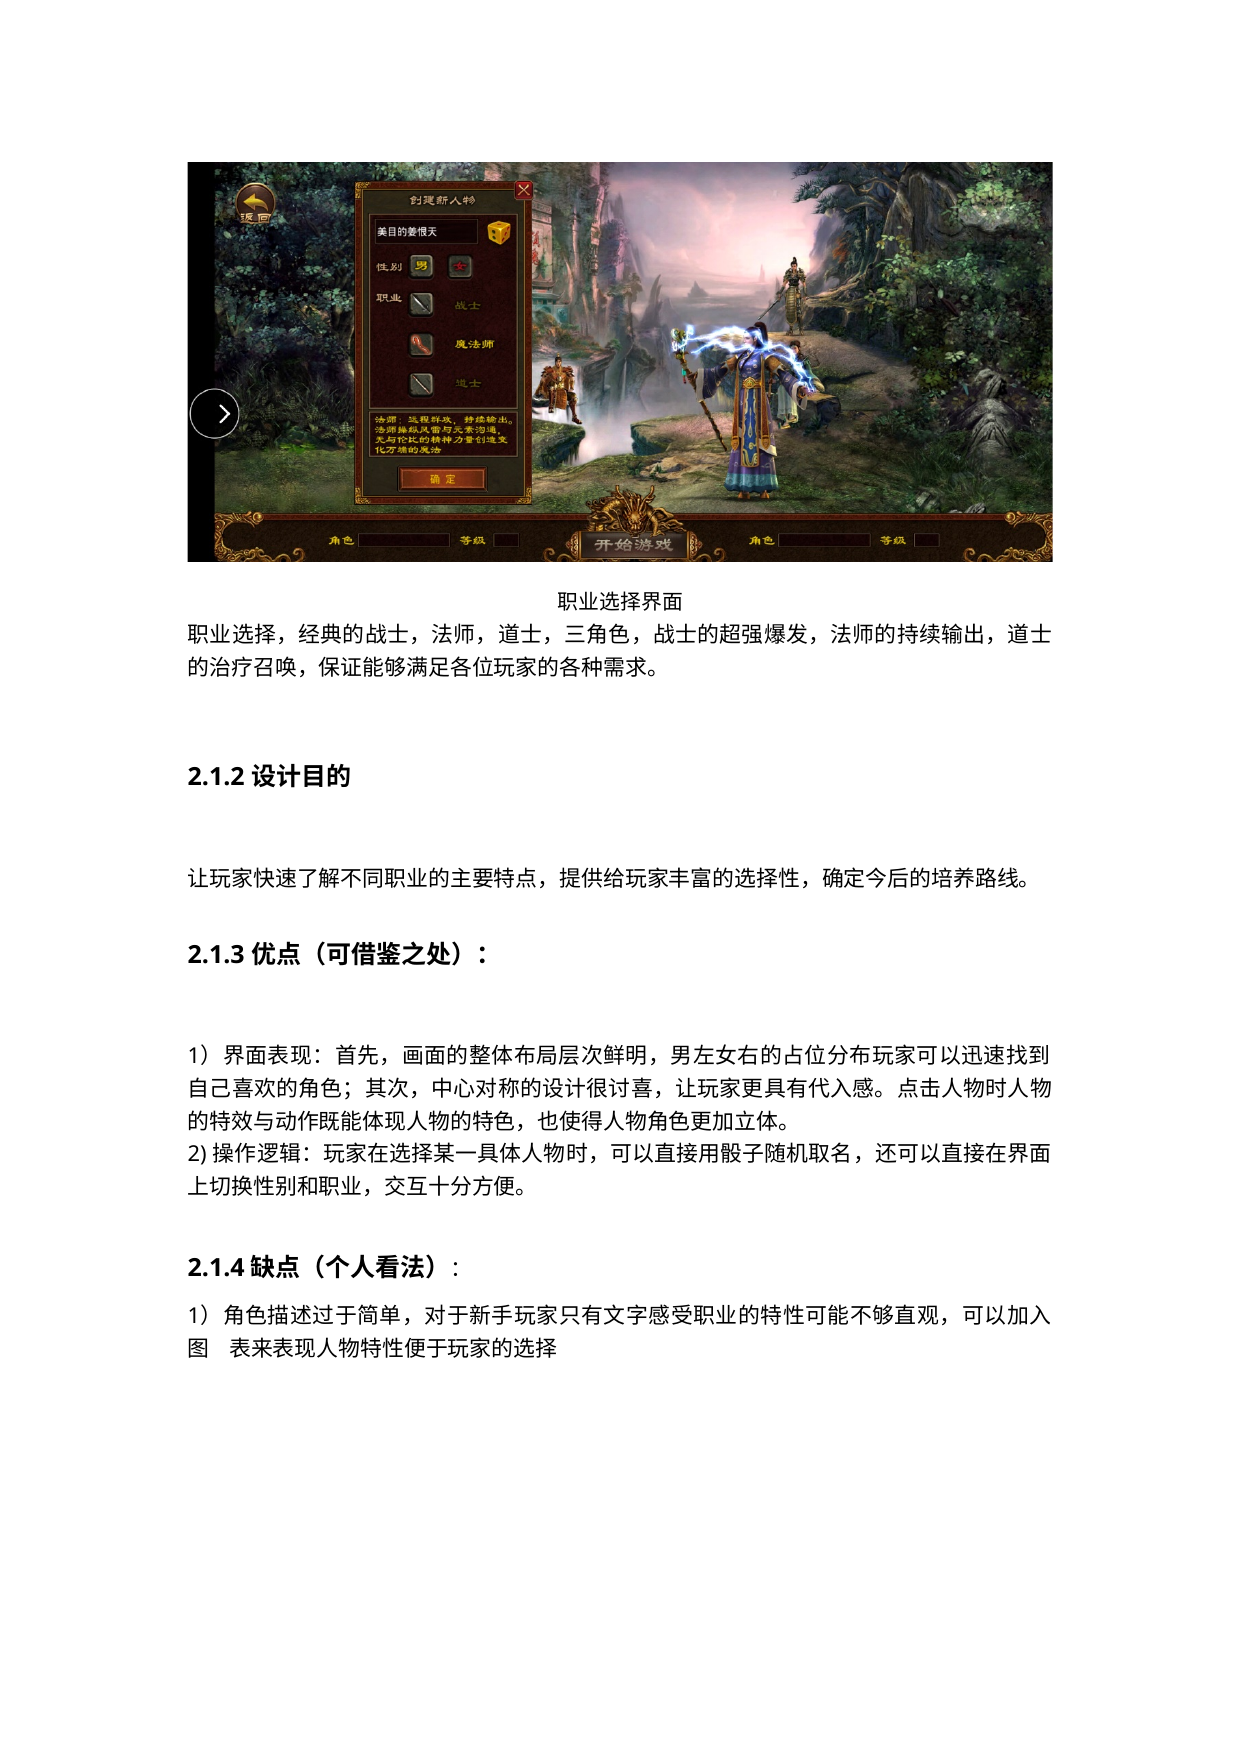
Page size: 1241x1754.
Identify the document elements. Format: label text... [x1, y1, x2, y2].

text 让玩家快速了解不同职业的主要特点，提供给玩家丰富的选择性，确定今后的培养路线。 [187, 860, 1053, 893]
text 2.1.4缺点（个人看法）： [187, 1233, 1053, 1298]
text 2) 操作逻辑：玩家在选择某一具体人物时，可以直接用骰子随机取名，还可以直接在界面上切换性别和职业，交互十分方便。 [187, 1136, 1053, 1201]
subtitle 2.1.2 设计目的 [187, 742, 1053, 807]
picture [187, 162, 1053, 562]
text 职业选择，经典的战士，法师，道士，三角色，战士的超强爆发，法师的持续输出，道士的治疗召唤，保证能够满足各位玩家的各种需求。 [187, 617, 1053, 682]
text 职业选择界面 [187, 584, 1053, 617]
text 1）角色描述过于简单，对于新手玩家只有文字感受职业的特性可能不够直观，可以加入图 表来表现人物特性便于玩家的选择 [187, 1298, 1053, 1363]
subtitle 2.1.3 优点（可借鉴之处）： [187, 920, 1053, 985]
text 1）界面表现：首先，画面的整体布局层次鲜明，男左女右的占位分布玩家可以迅速找到自己喜欢的角色；其次，中心对称的设计很讨喜，让玩家更具有代入感。点击人物时人物的特效与动作既能体现人物的特色，也使得人物角色更加立体。 [187, 1038, 1053, 1136]
